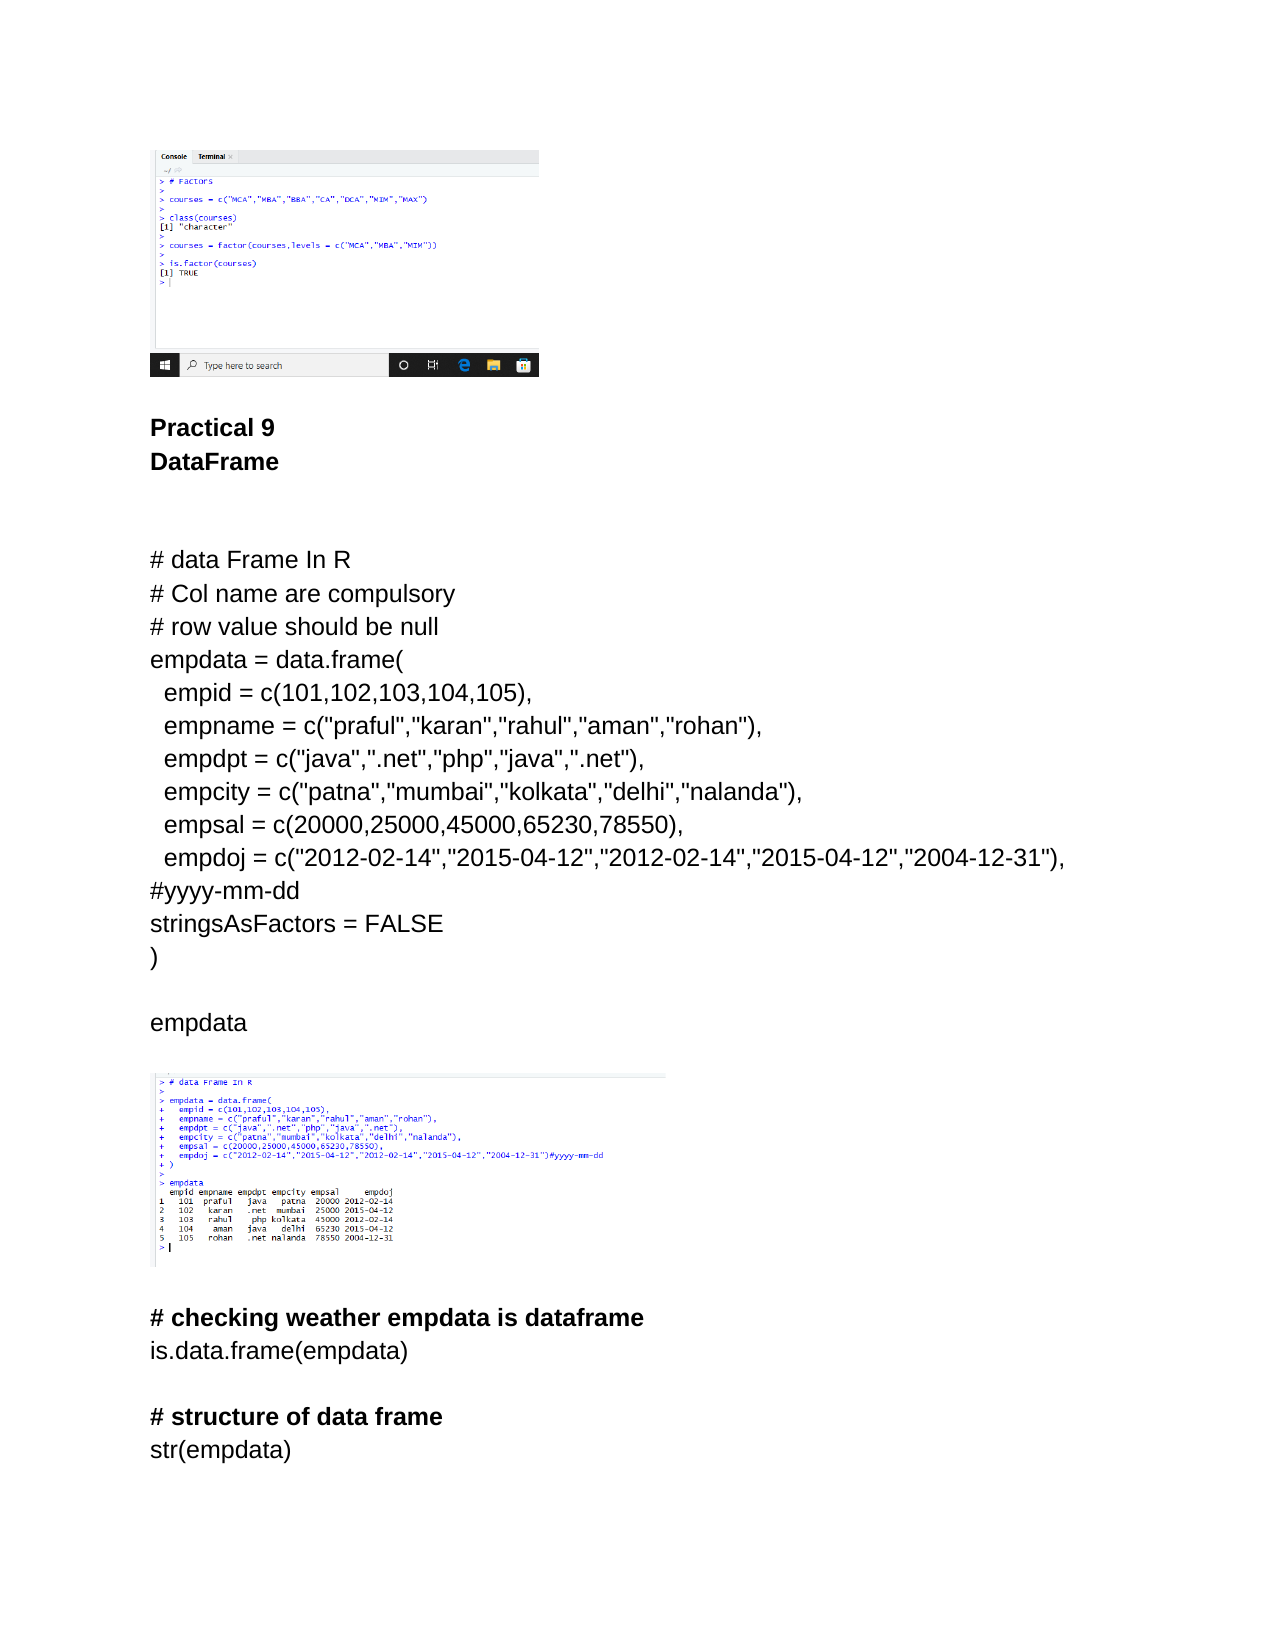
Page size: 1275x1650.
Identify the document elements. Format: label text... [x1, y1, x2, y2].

text DataFrame [150, 446, 1125, 475]
text is.data.frame(empdata) [150, 1336, 1125, 1365]
text empdoj = c("2012-02-14","2015-04-12","2012-02-14","2015-04-12","2004-12-31"), #yyyy-mm-dd [150, 843, 1125, 904]
text # checking weather empdata is dataframe [150, 1303, 1125, 1332]
text empdpt = c("java",".net","php","java",".net"), [150, 744, 1125, 772]
text stringsAsFactors = FALSE [150, 909, 1125, 937]
text empsal = c(20000,25000,45000,65230,78550), [150, 810, 1125, 838]
text empid = c(101,102,103,104,105), [150, 678, 1125, 706]
text # row value should be null [150, 612, 1125, 640]
text empdata [150, 1008, 1125, 1037]
text empcity = c("patna","mumbai","kolkata","delhi","nalanda"), [150, 777, 1125, 805]
text empdata = data.frame( [150, 644, 1125, 673]
text str(empdata) [150, 1435, 1125, 1464]
text # structure of data frame [150, 1402, 1125, 1431]
text Practical 9 [150, 413, 1125, 442]
text # Col name are compulsory [150, 578, 1125, 607]
picture [150, 150, 539, 377]
text empname = c("praful","karan","rahul","aman","rohan"), [150, 711, 1125, 739]
text ) [150, 942, 1125, 971]
picture [150, 1073, 666, 1267]
text # data Frame In R [150, 546, 1125, 574]
